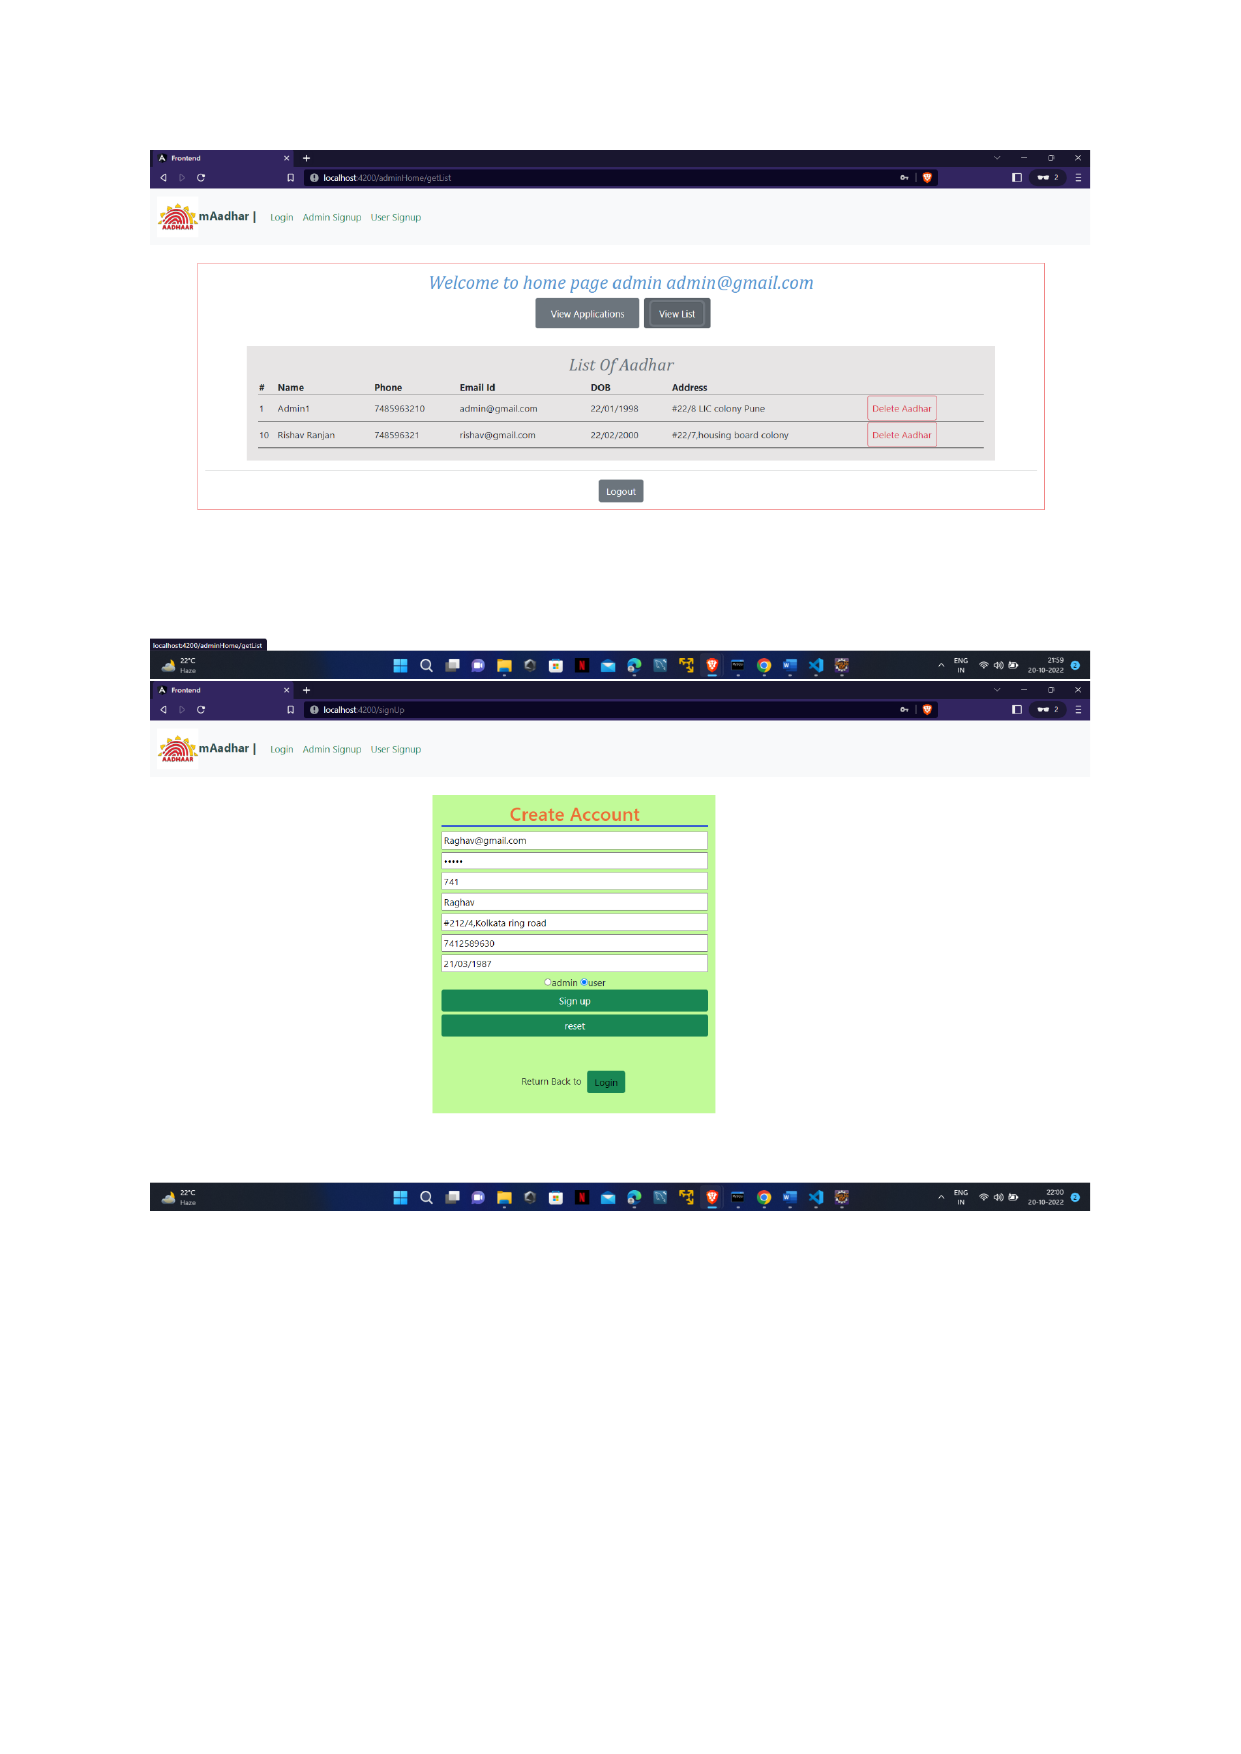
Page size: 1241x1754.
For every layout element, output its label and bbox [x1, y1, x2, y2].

picture [150, 150, 1091, 679]
picture [150, 681, 1091, 1211]
